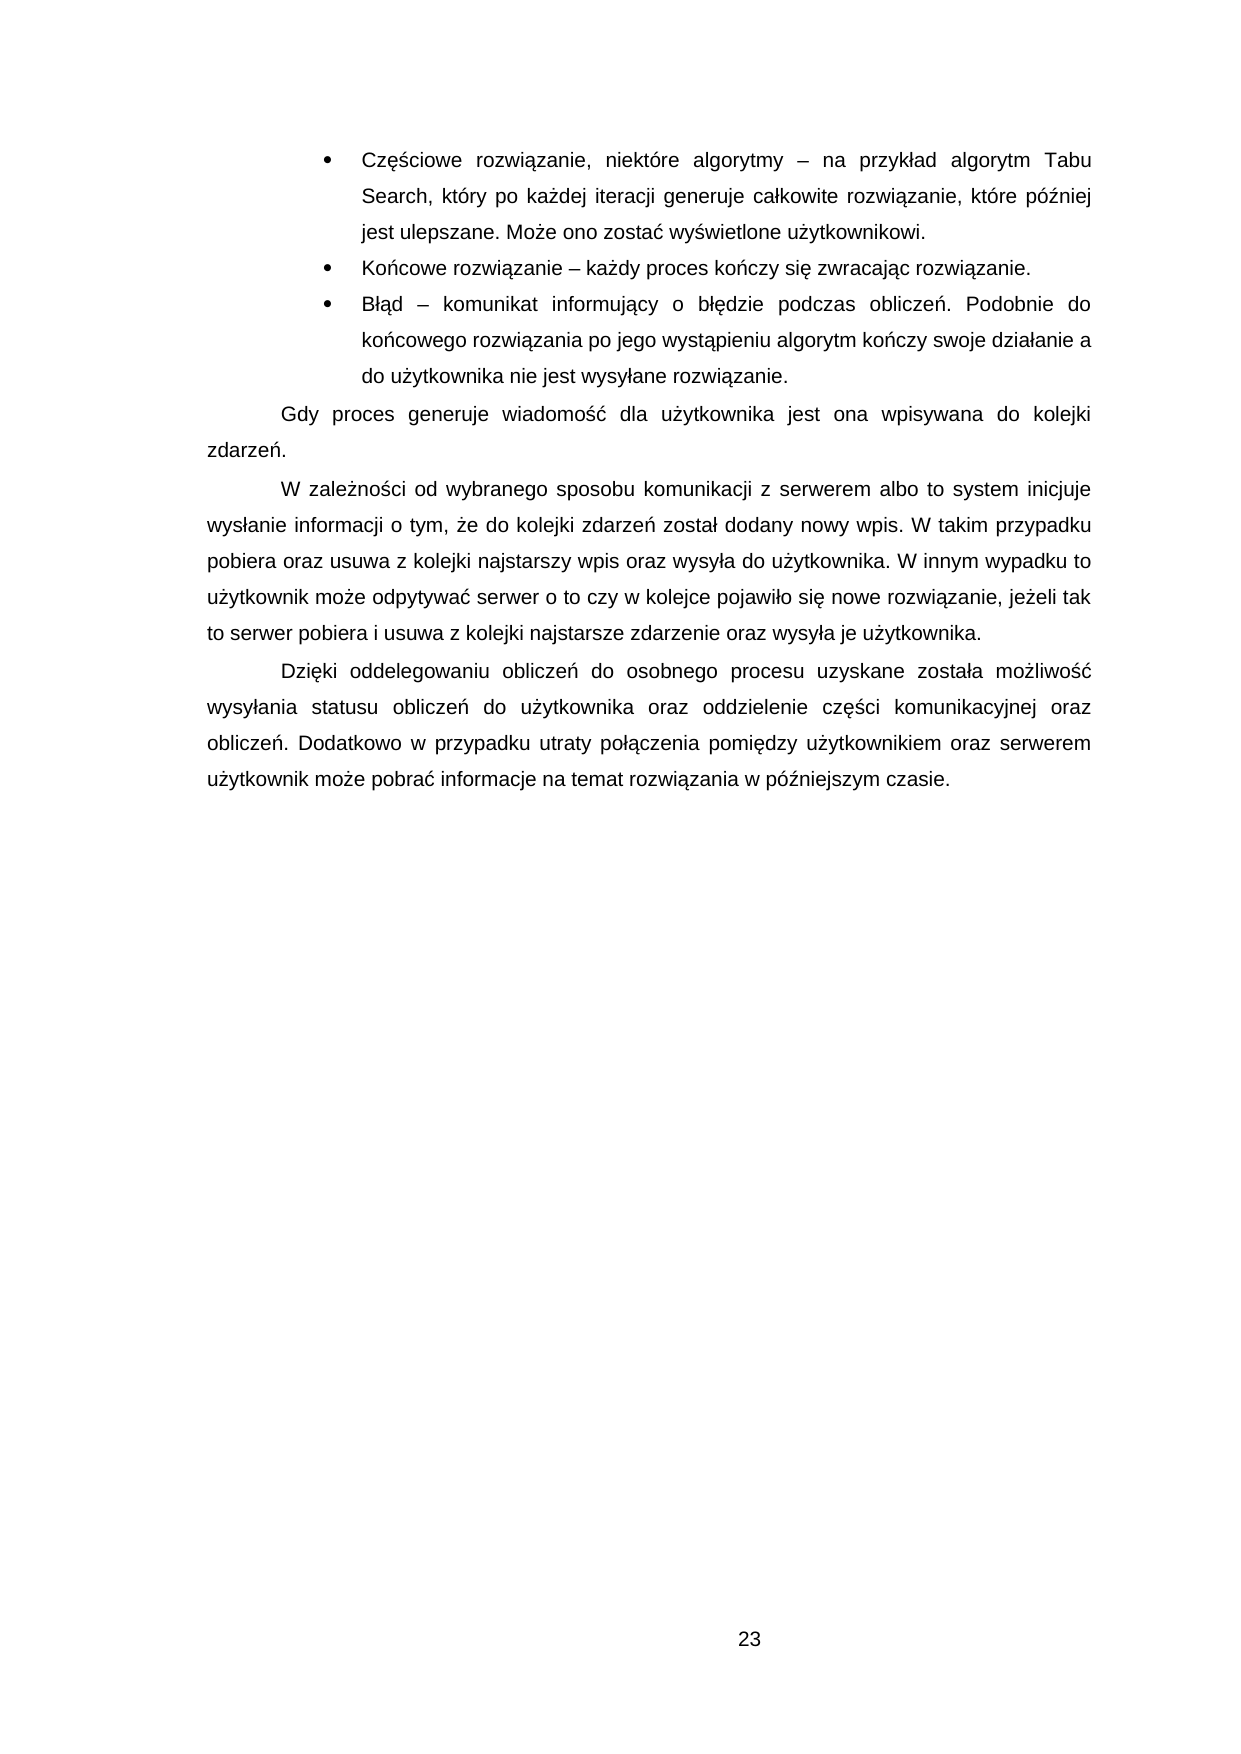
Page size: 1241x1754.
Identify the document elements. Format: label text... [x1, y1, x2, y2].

list Błąd – komunikat informujący o błędzie podczas obliczeń. Podobnie do końcowego rozwiązania po jego wystąpieniu algorytm kończy swoje działanie a do użytkownika nie jest wysyłane rozwiązanie. [324, 292, 1092, 388]
text Dzięki oddelegowaniu obliczeń do osobnego procesu uzyskane została możliwość wysyłania statusu obliczeń do użytkownika oraz oddzielenie części komunikacyjnej oraz obliczeń. Dodatkowo w przypadku utraty połączenia pomiędzy użytkownikiem oraz serwerem użytkownik może pobrać informacje na temat rozwiązania w późniejszym czasie. [207, 659, 1092, 791]
list Końcowe rozwiązanie – każdy proces kończy się zwracając rozwiązanie. [324, 256, 1092, 280]
list Częściowe rozwiązanie, niektóre algorytmy – na przykład algorytm Tabu Search, który po każdej iteracji generuje całkowite rozwiązanie, które później jest ulepszane. Może ono zostać wyświetlone użytkownikowi. [324, 148, 1092, 244]
text W zależności od wybranego sposobu komunikacji z serwerem albo to system inicjuje wysłanie informacji o tym, że do kolejki zdarzeń został dodany nowy wpis. W takim przypadku pobiera oraz usuwa z kolejki najstarszy wpis oraz wysyła do użytkownika. W innym wypadku to użytkownik może odpytywać serwer o to czy w kolejce pojawiło się nowe rozwiązanie, jeżeli tak to serwer pobiera i usuwa z kolejki najstarsze zdarzenie oraz wysyła je użytkownika. [207, 477, 1092, 644]
text Gdy proces generuje wiadomość dla użytkownika jest ona wpisywana do kolejki zdarzeń. [207, 402, 1092, 462]
